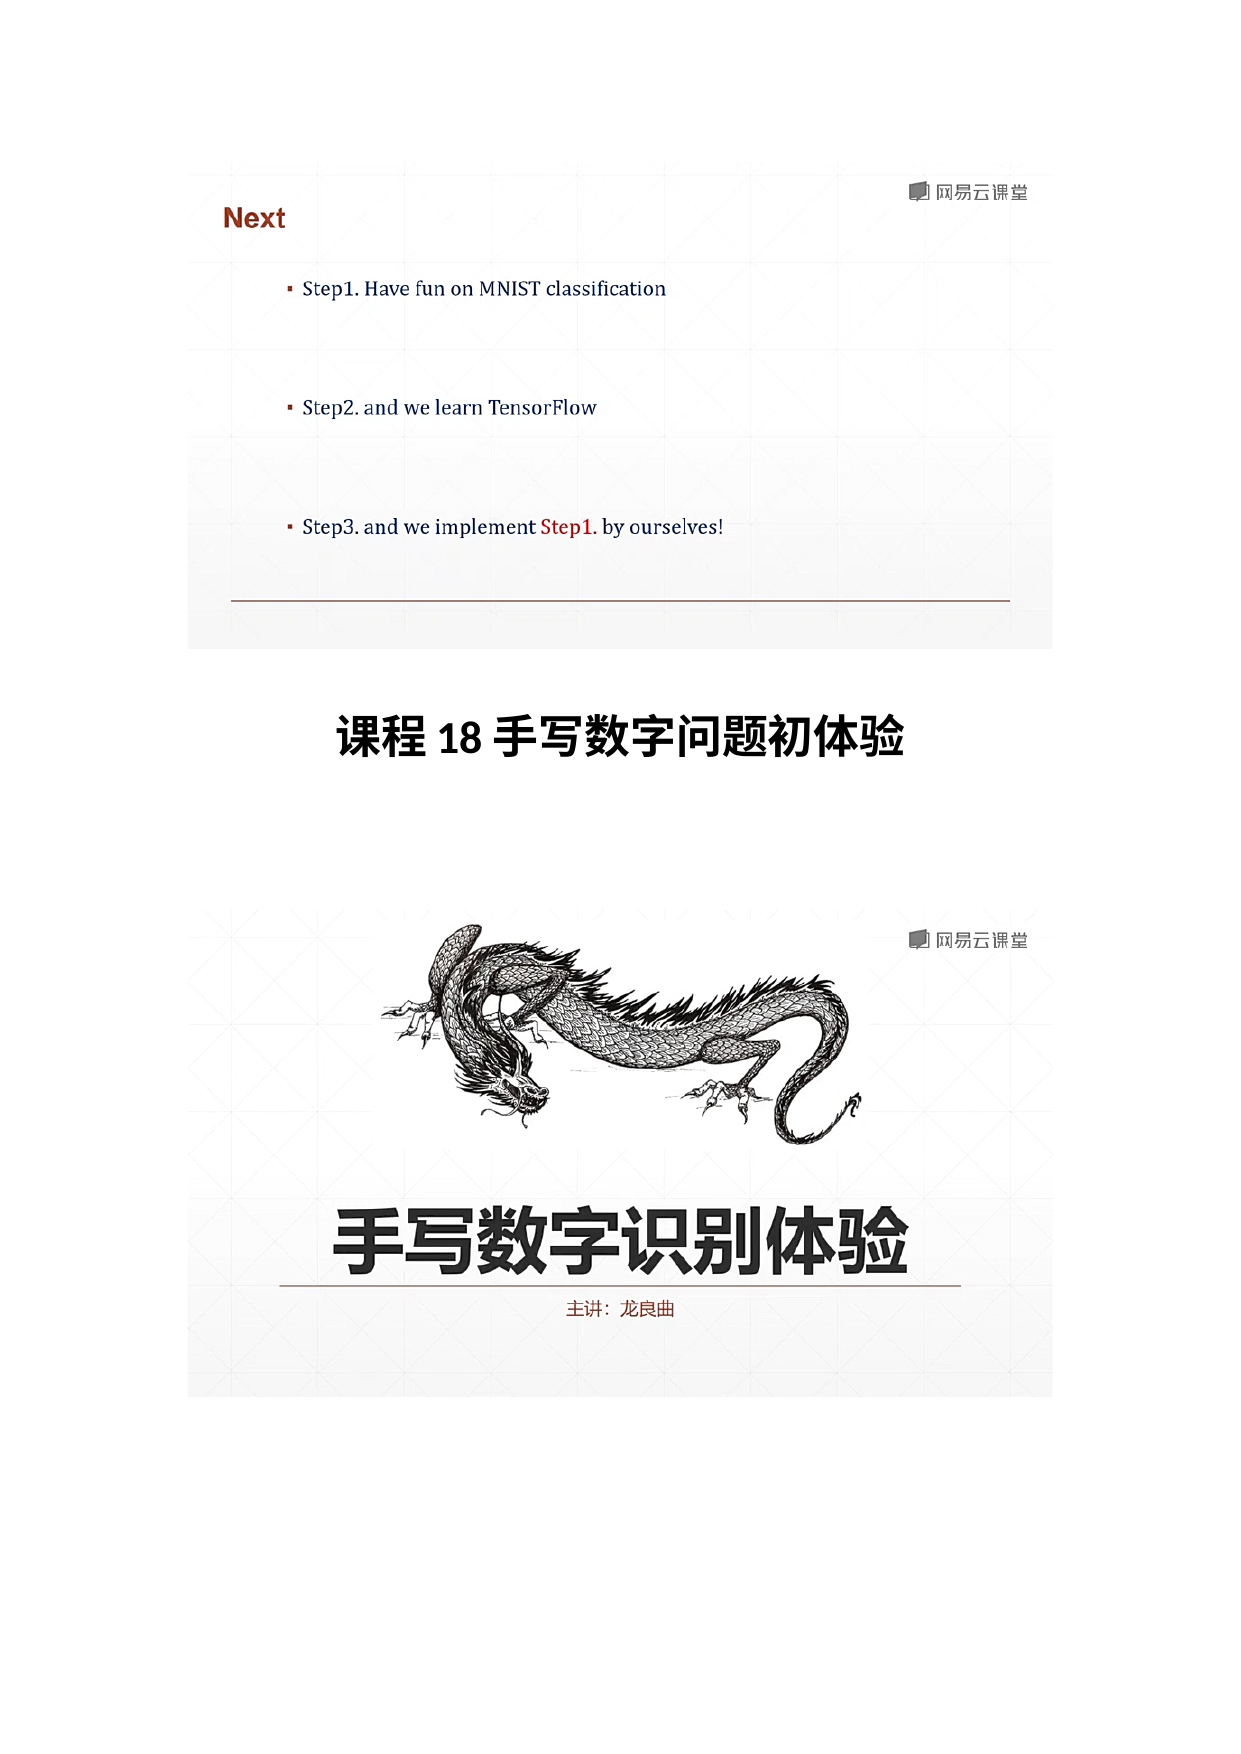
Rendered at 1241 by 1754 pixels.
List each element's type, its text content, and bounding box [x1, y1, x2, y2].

picture [187, 909, 1053, 1397]
subtitle 课程18 手写数字问题初体验 [187, 685, 1053, 782]
picture [187, 162, 1053, 649]
